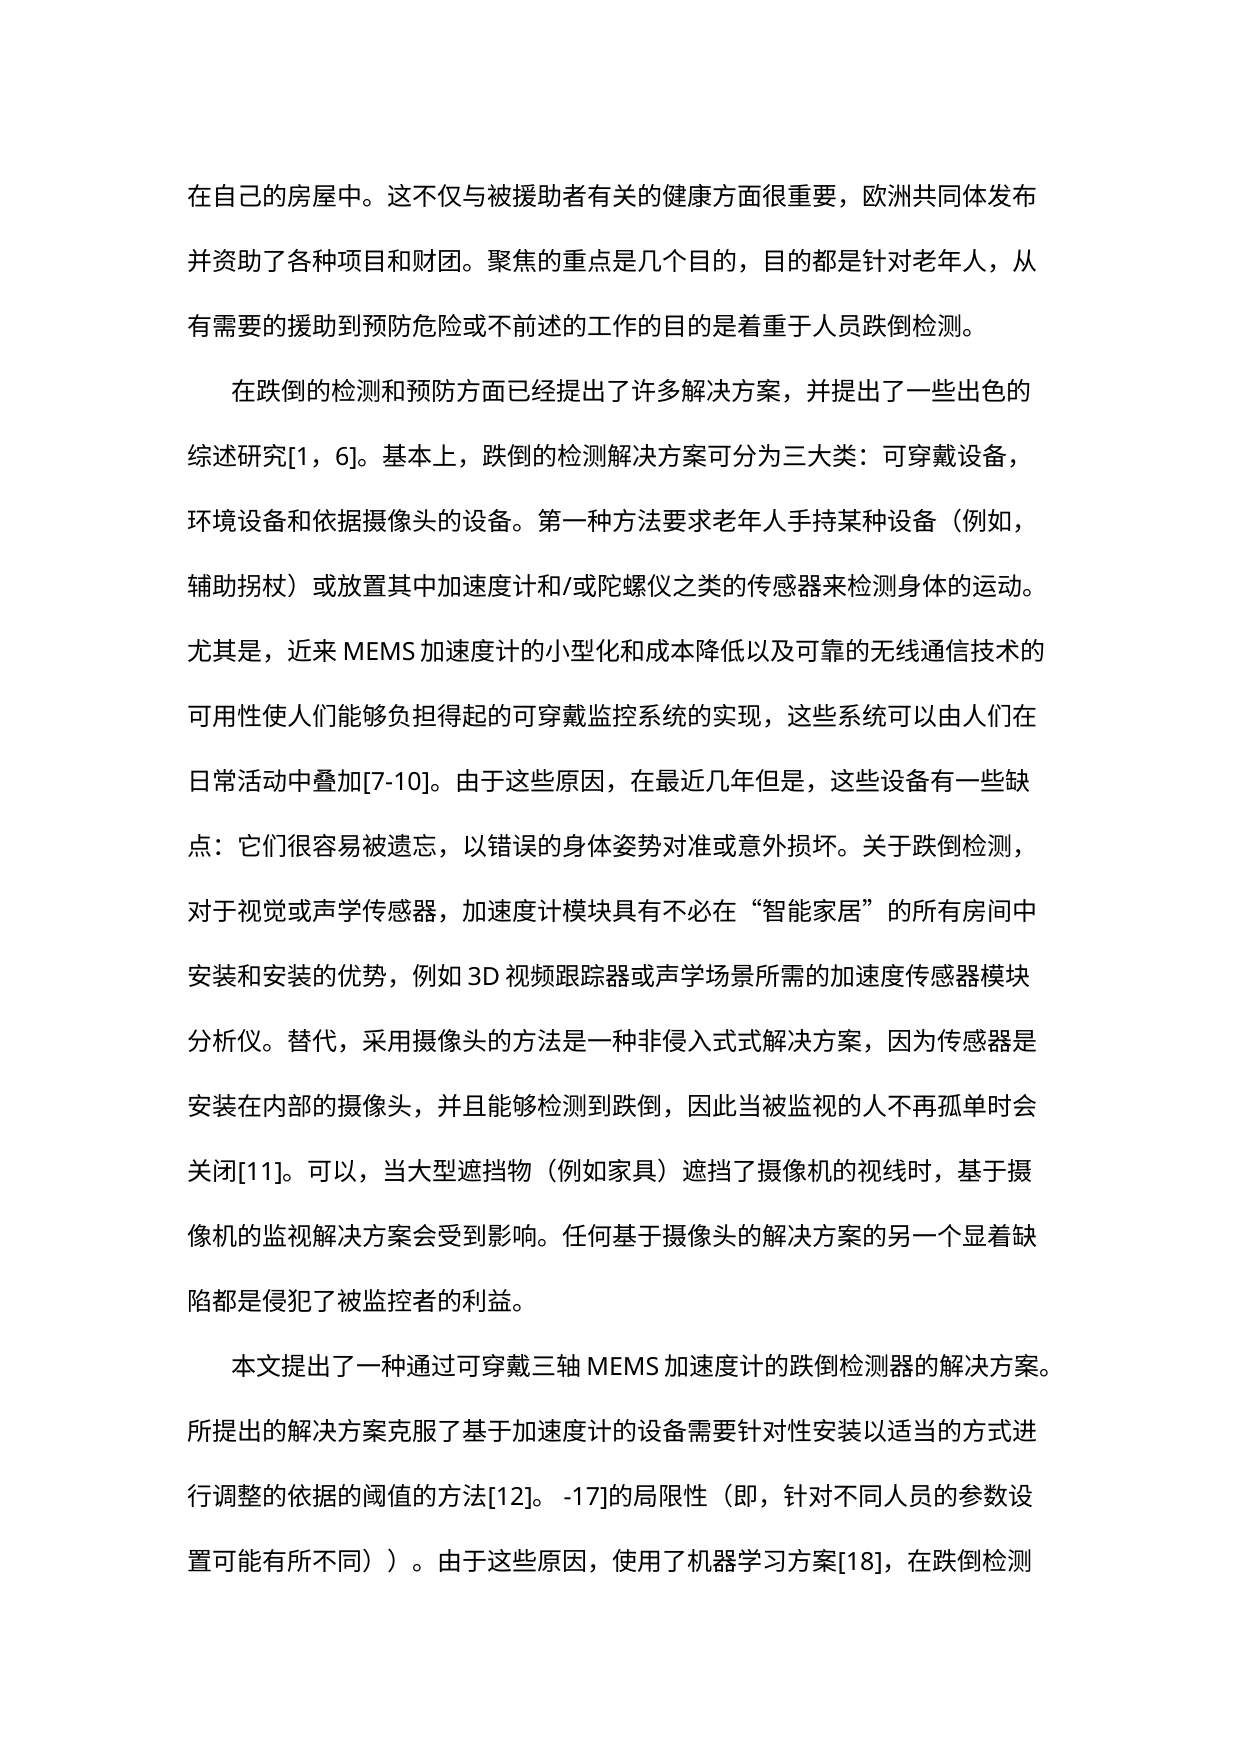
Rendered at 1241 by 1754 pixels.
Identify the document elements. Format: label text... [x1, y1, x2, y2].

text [187, 1332, 1053, 1592]
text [187, 162, 1053, 357]
text 在跌倒的检测和预防方面已经提出了许多解决方案，并提出了一些出色的综述研究[1，6]。基本上，跌倒的检测解决方案可分为三大类：可穿戴设备，环境设备和依据摄像头的设备。第一种方法要求老年人手持某种设备（例如，辅助拐杖）或放置其中加速度计和/或陀螺仪之类的传感器来检测身体的运动。尤其是，近来MEMS加速度计的小型化和成本降低以及可靠的无线通信技术的可用性使人们能够负担得起的可穿戴监控系统的实现，这些系统可以由人们在日常活动中叠加[7-10]。由于这些原因，在最近几年但是，这些设备有一些缺点：它们很容易被遗忘，以错误的身体姿势对准或意外损坏。关于跌倒检测，对于视觉或声学传感器，加速度计模块具有不必在“智能家居”的所有房间中安装和安装的优势，例如3D视频跟踪器或声学场景所需的加速度传感器模块分析仪。替代，采用摄像头的方法是一种非侵入式式解决方案，因为传感器是安装在内部的摄像头，并且能够检测到跌倒，因此当被监视的人不再孤单时会关闭[11]。可以，当大型遮挡物（例如家具）遮挡了摄像机的视线时，基于摄像机的监视解决方案会受到影响。任何基于摄像头的解决方案的另一个显着缺陷都是侵犯了被监控者的利益。 [187, 357, 1053, 1332]
